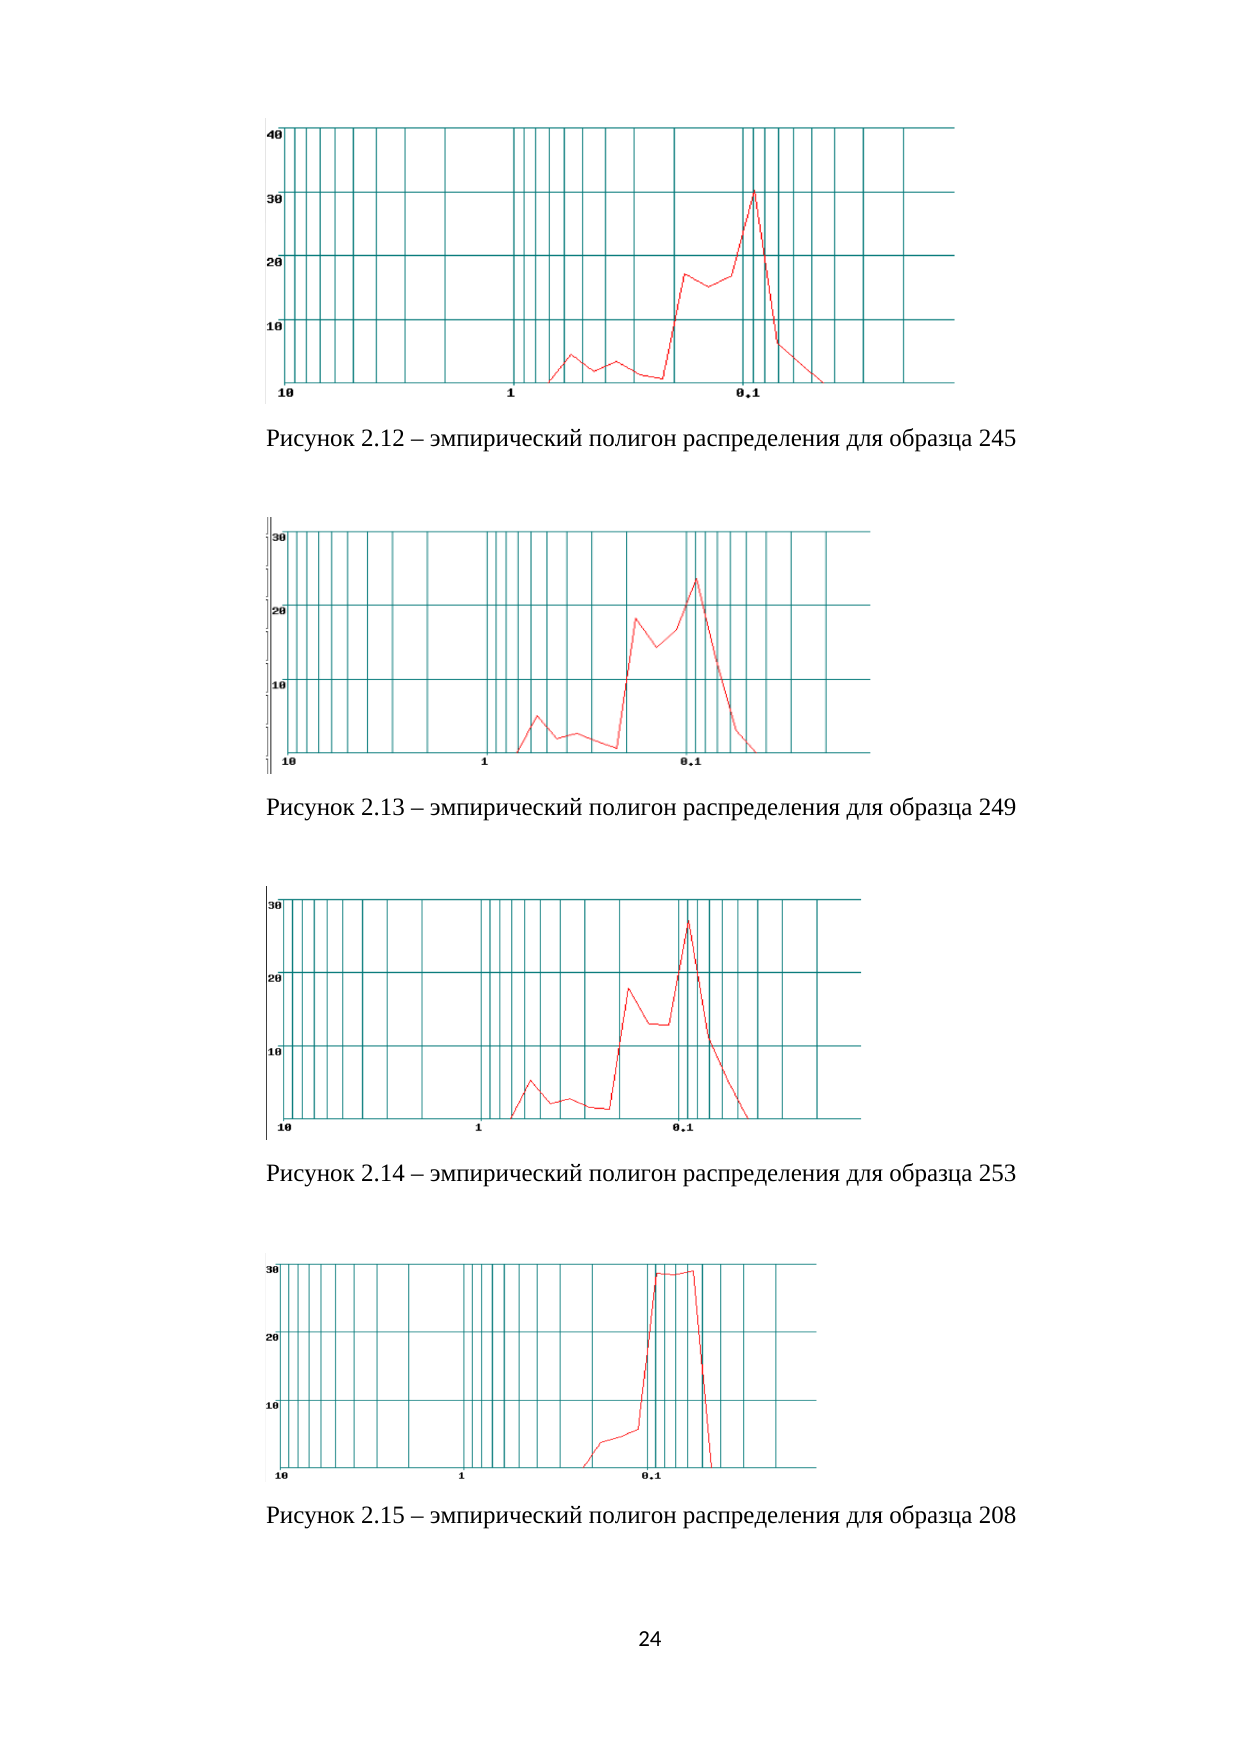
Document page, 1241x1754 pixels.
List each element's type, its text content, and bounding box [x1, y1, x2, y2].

text Рисунок 2.14 – эмпирический полигон распределения для образца 253 [177, 1158, 1122, 1187]
text Рисунок 2.12 – эмпирический полигон распределения для образца 245 [177, 423, 1122, 451]
picture [265, 517, 916, 774]
picture [265, 118, 983, 404]
text Рисунок 2.15 – эмпирический полигон распределения для образца 208 [177, 1500, 1122, 1529]
picture [265, 886, 895, 1140]
text Рисунок 2.13 – эмпирический полигон распределения для образца 249 [177, 792, 1122, 821]
picture [265, 1253, 842, 1482]
